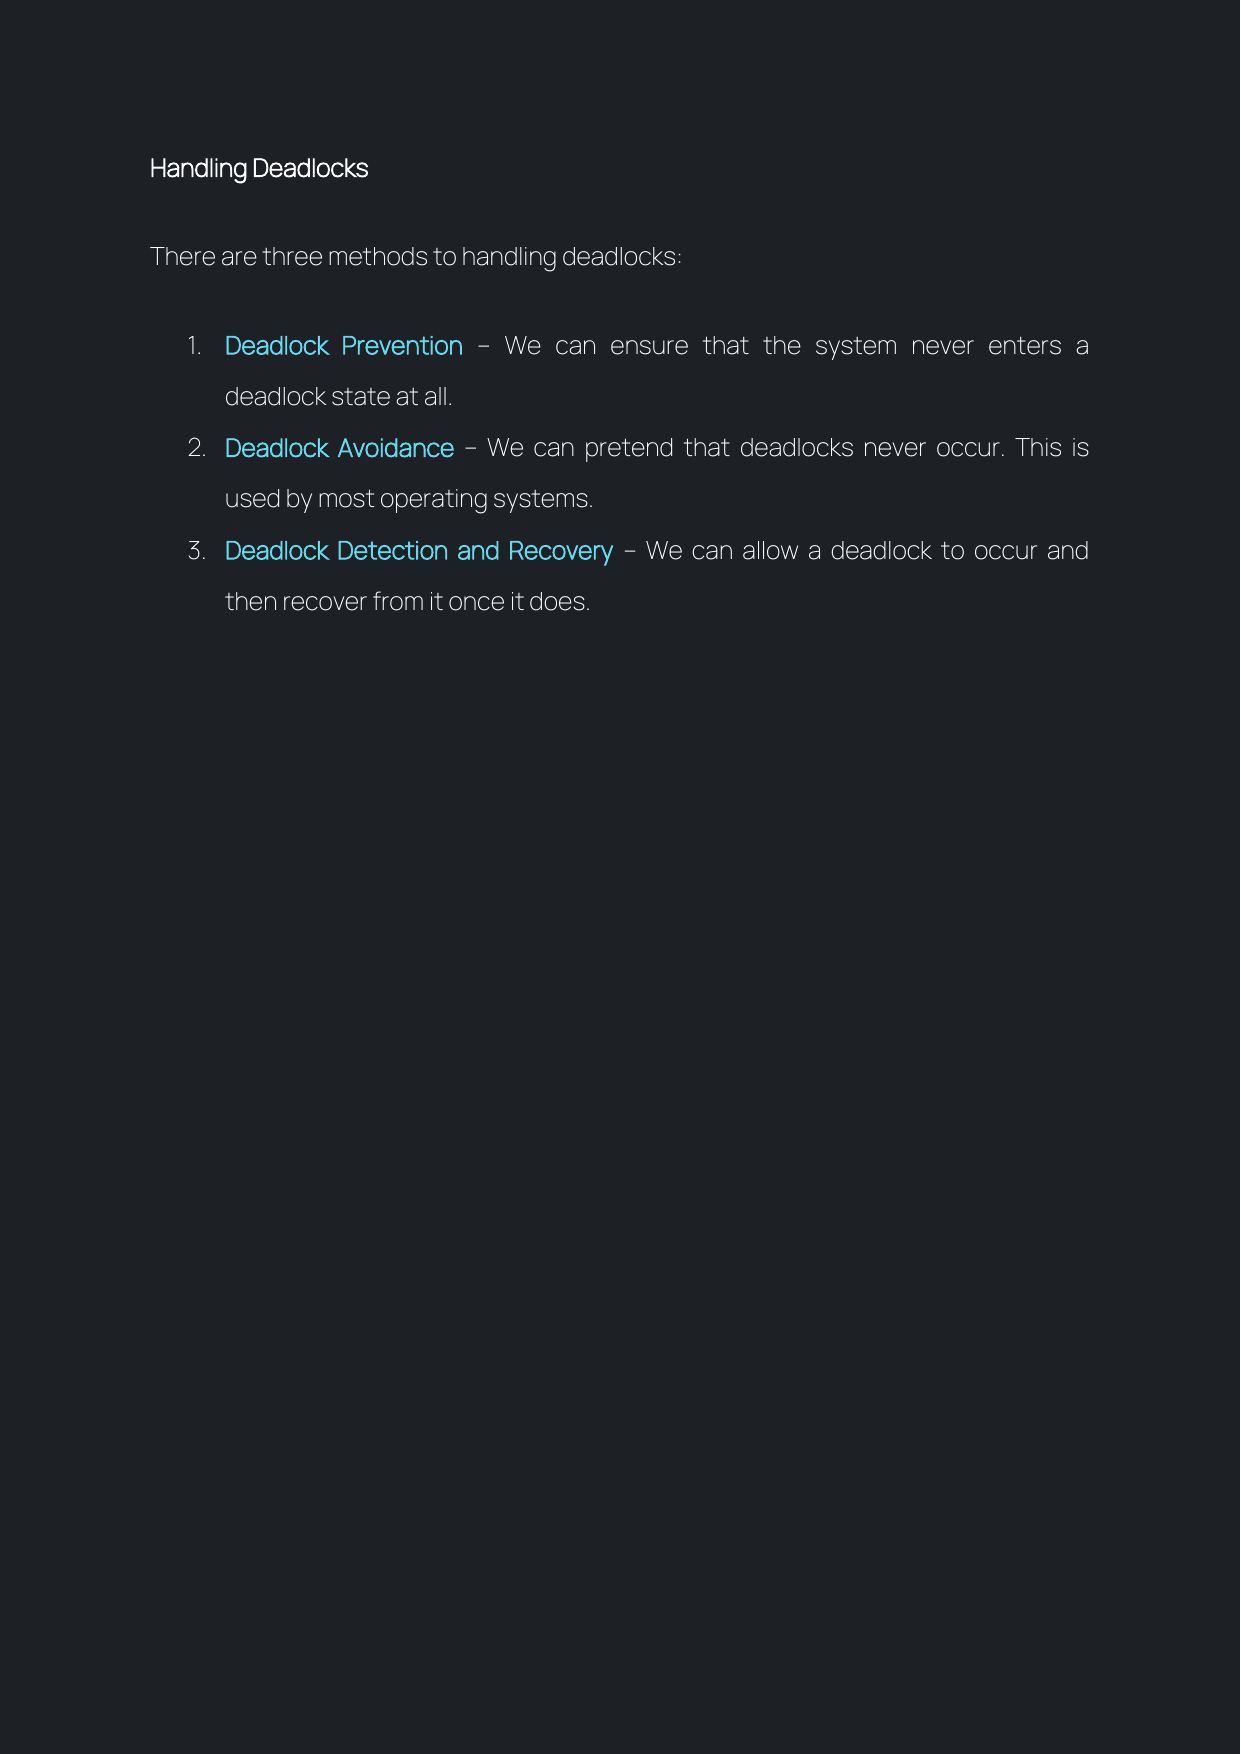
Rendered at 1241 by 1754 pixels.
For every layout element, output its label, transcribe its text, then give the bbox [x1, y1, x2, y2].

list Deadlock Detection and Recovery – We can allow a deadlock to occur and then recover from it once it does. [187, 532, 1090, 618]
list Deadlock Avoidance – We can pretend that deadlocks never occur. This is used by most operating systems. [187, 430, 1090, 515]
list Deadlock Prevention – We can ensure that the system never enters a deadlock state at all. [187, 327, 1090, 413]
text There are three methods to handling deadlocks: [150, 239, 1090, 273]
subtitle Handling Deadlocks [150, 150, 1090, 184]
